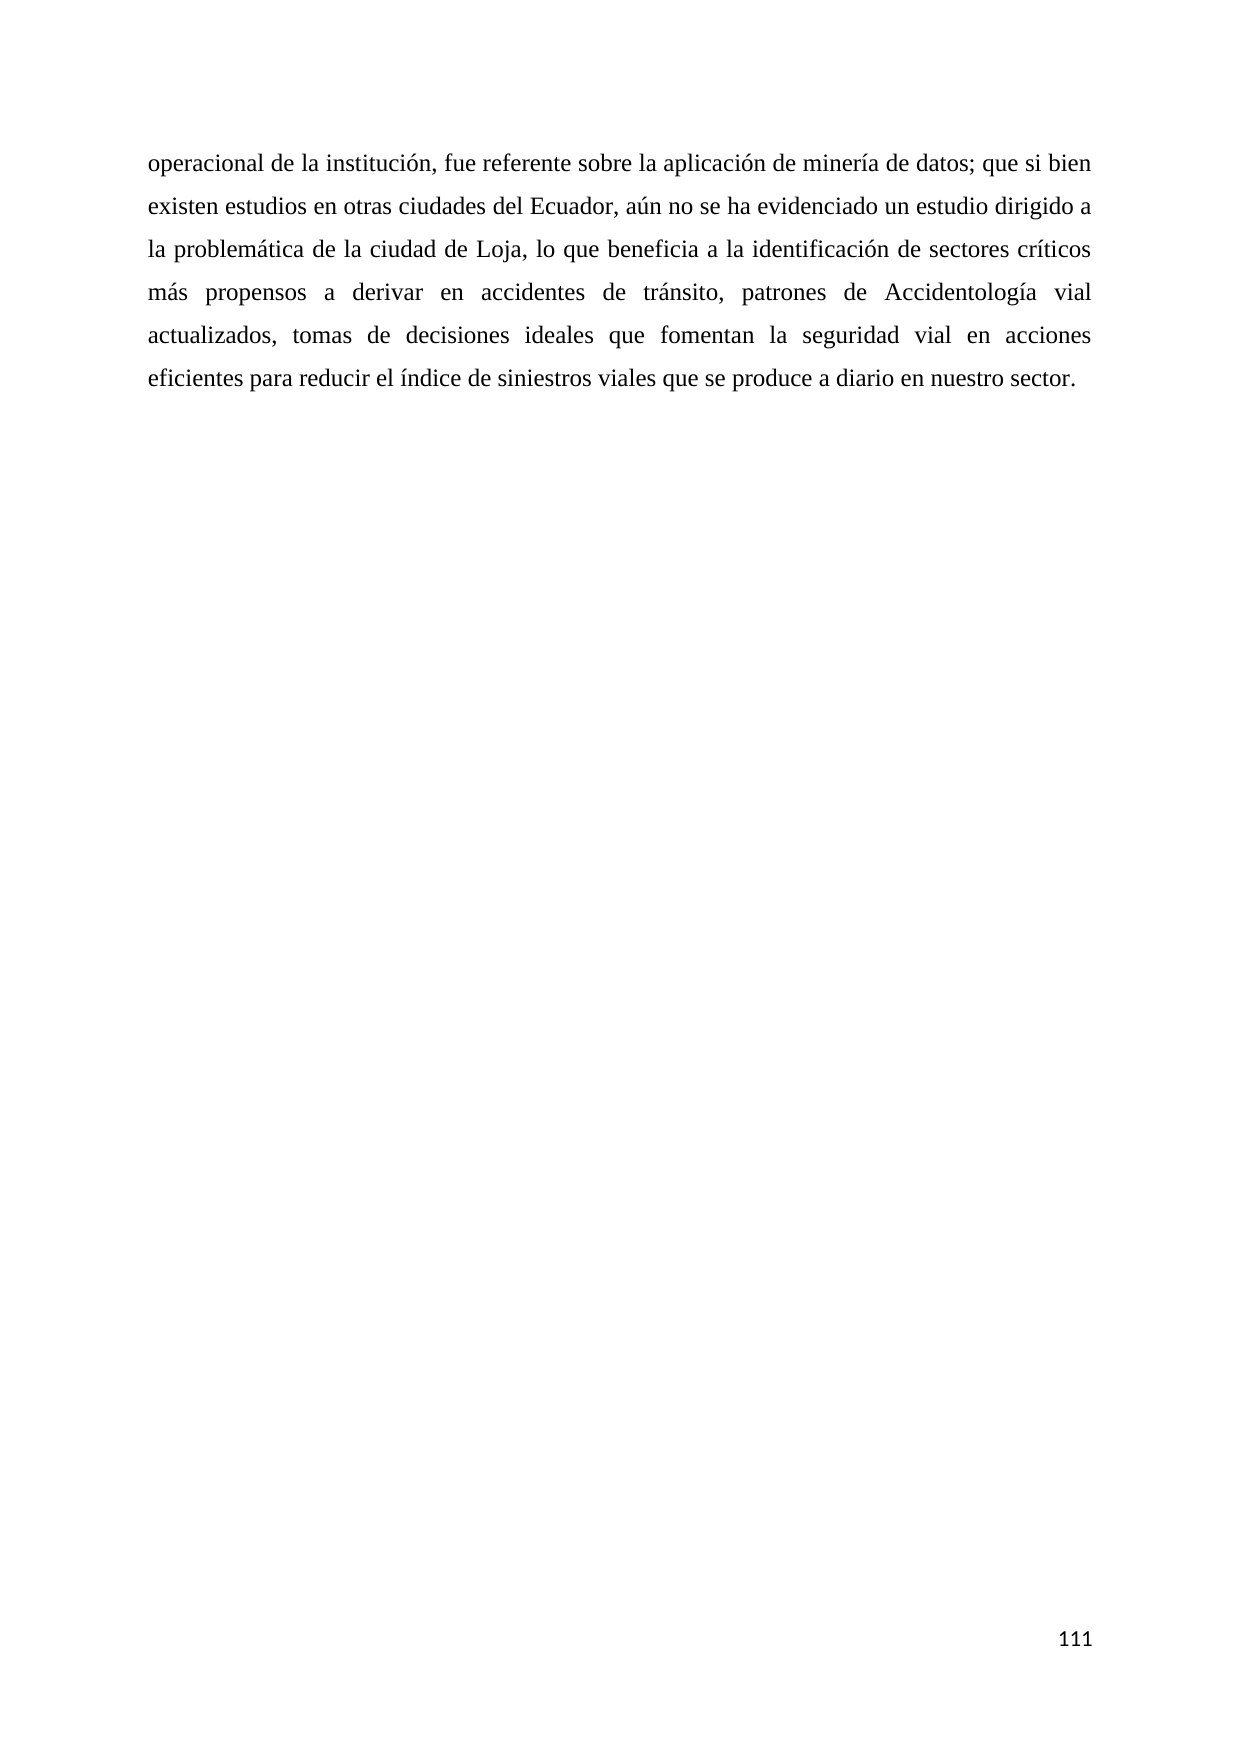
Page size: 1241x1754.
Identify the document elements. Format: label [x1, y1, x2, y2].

text [148, 148, 1092, 392]
